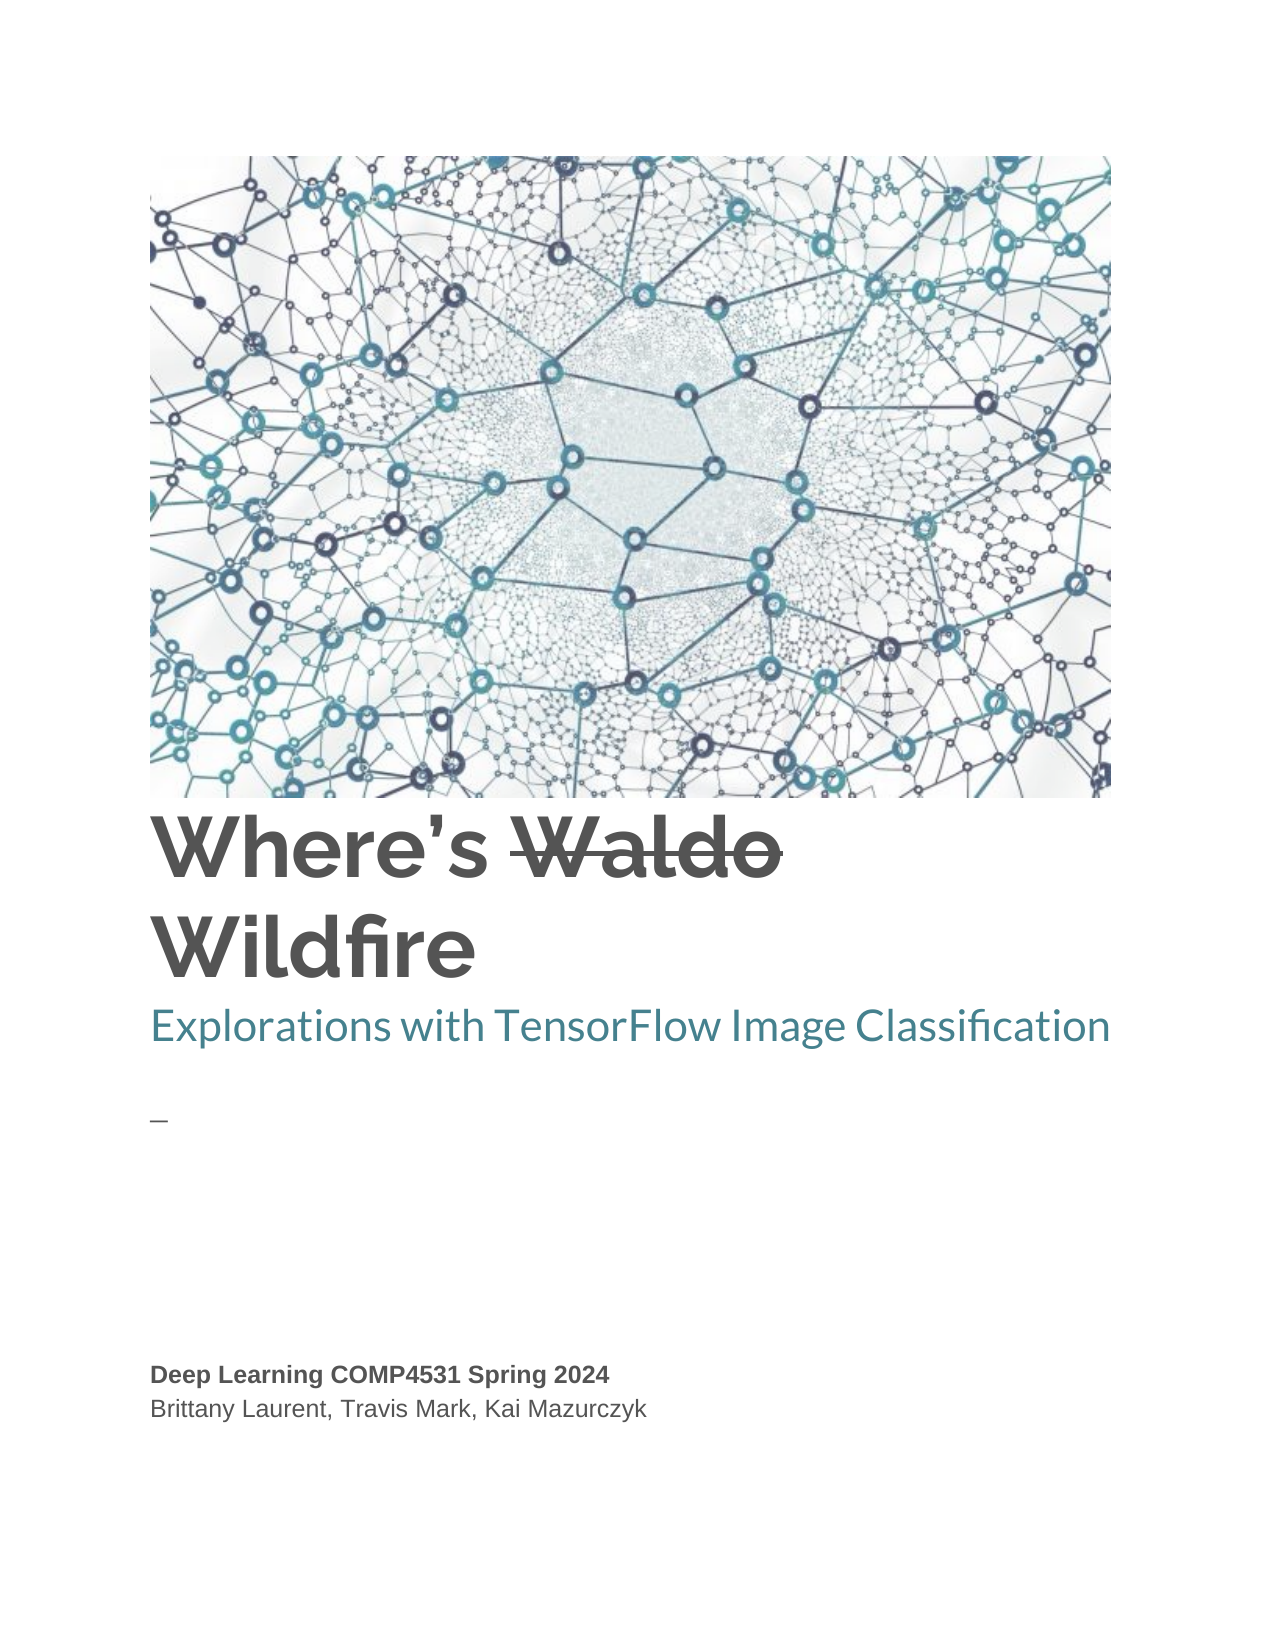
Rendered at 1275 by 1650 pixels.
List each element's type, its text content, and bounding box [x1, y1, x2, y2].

picture [150, 156, 1111, 798]
text Explorations with TensorFlow Image Classification [150, 998, 1125, 1050]
text Deep Learning COMP4531 Spring 2024 Brittany Laurent, Travis Mark, Kai Mazurczyk [150, 1291, 1125, 1423]
text ─ [150, 1106, 1125, 1135]
